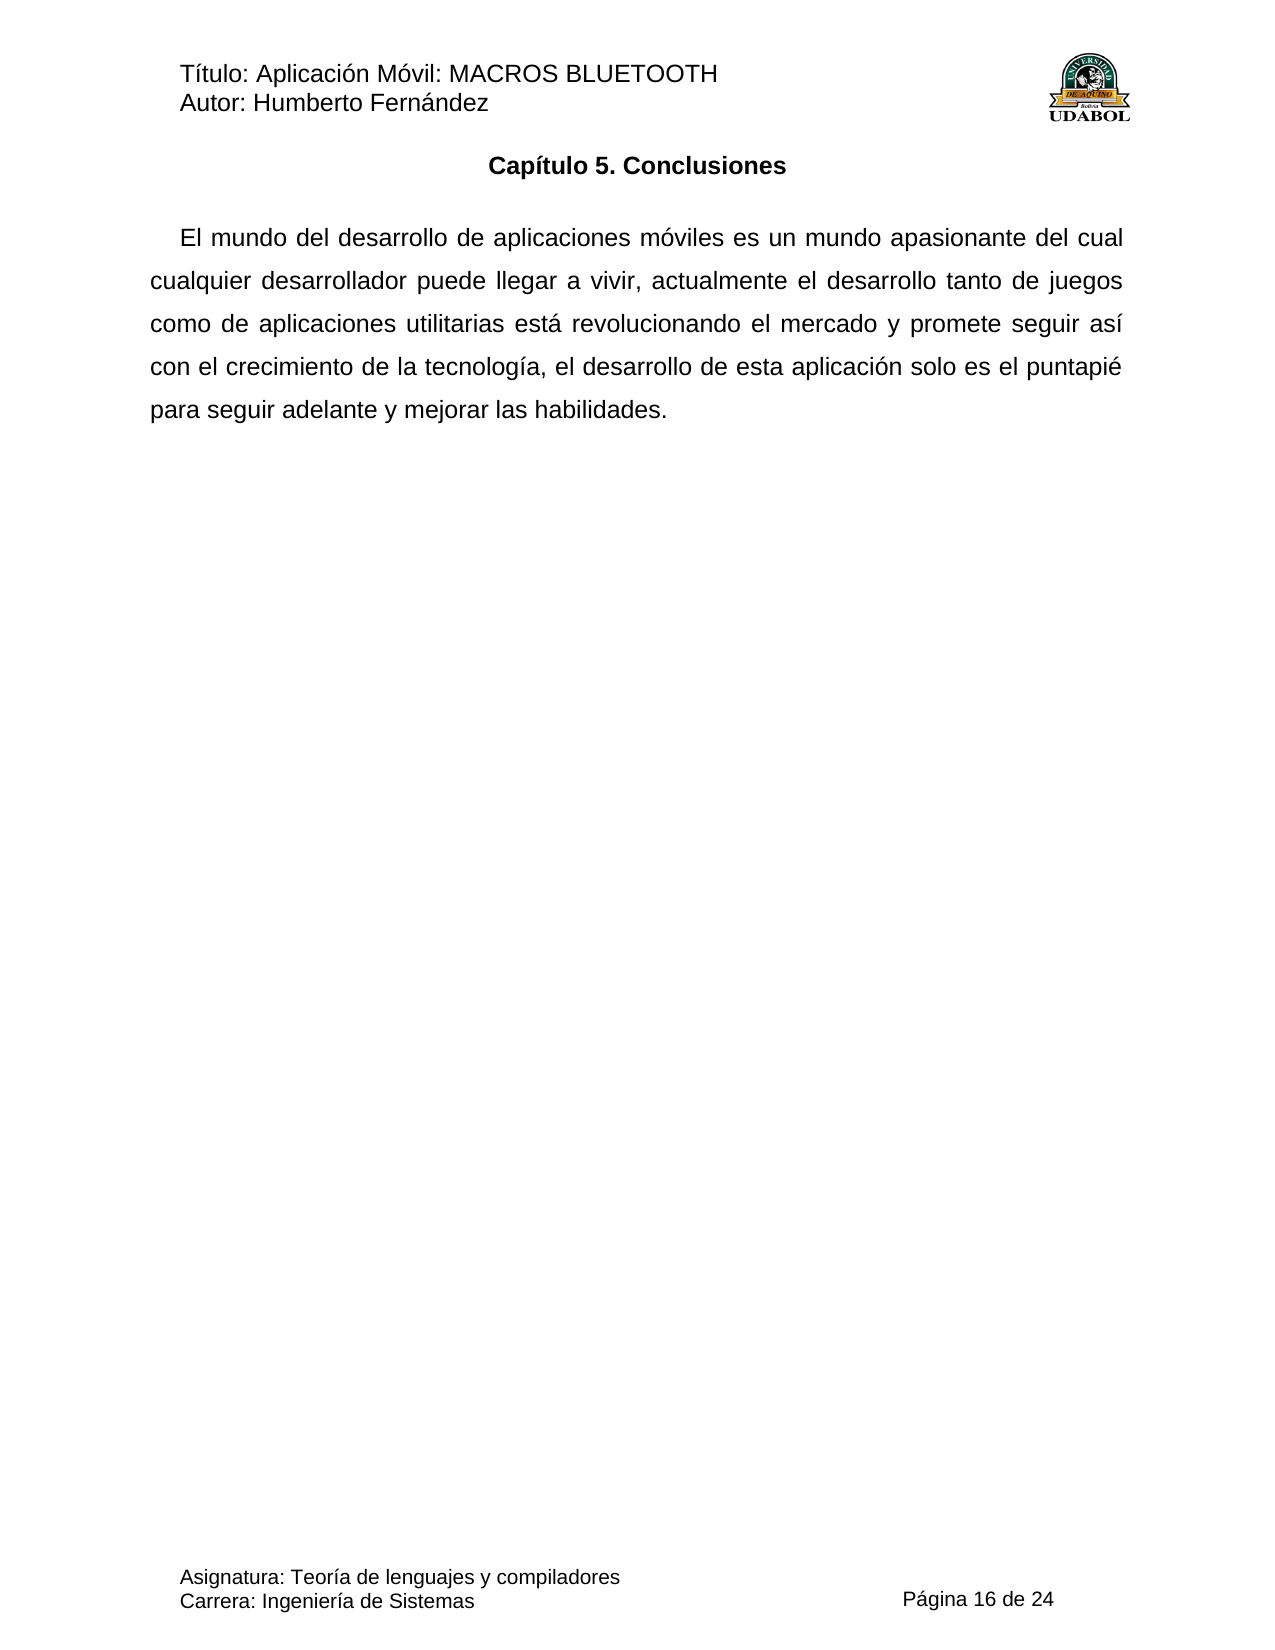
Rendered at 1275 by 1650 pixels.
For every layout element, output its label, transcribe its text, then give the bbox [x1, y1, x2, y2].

subtitle Capítulo 5. Conclusiones [150, 151, 1125, 179]
text El mundo del desarrollo de aplicaciones móviles es un mundo apasionante del cual cualquier desarrollador puede llegar a vivir, actualmente el desarrollo tanto de juegos como de aplicaciones utilitarias está revolucionando el mercado y promete seguir así con el crecimiento de la tecnología, el desarrollo de esta aplicación solo es el puntapié para seguir adelante y mejorar las habilidades. [150, 223, 1125, 424]
picture [1048, 51, 1131, 123]
